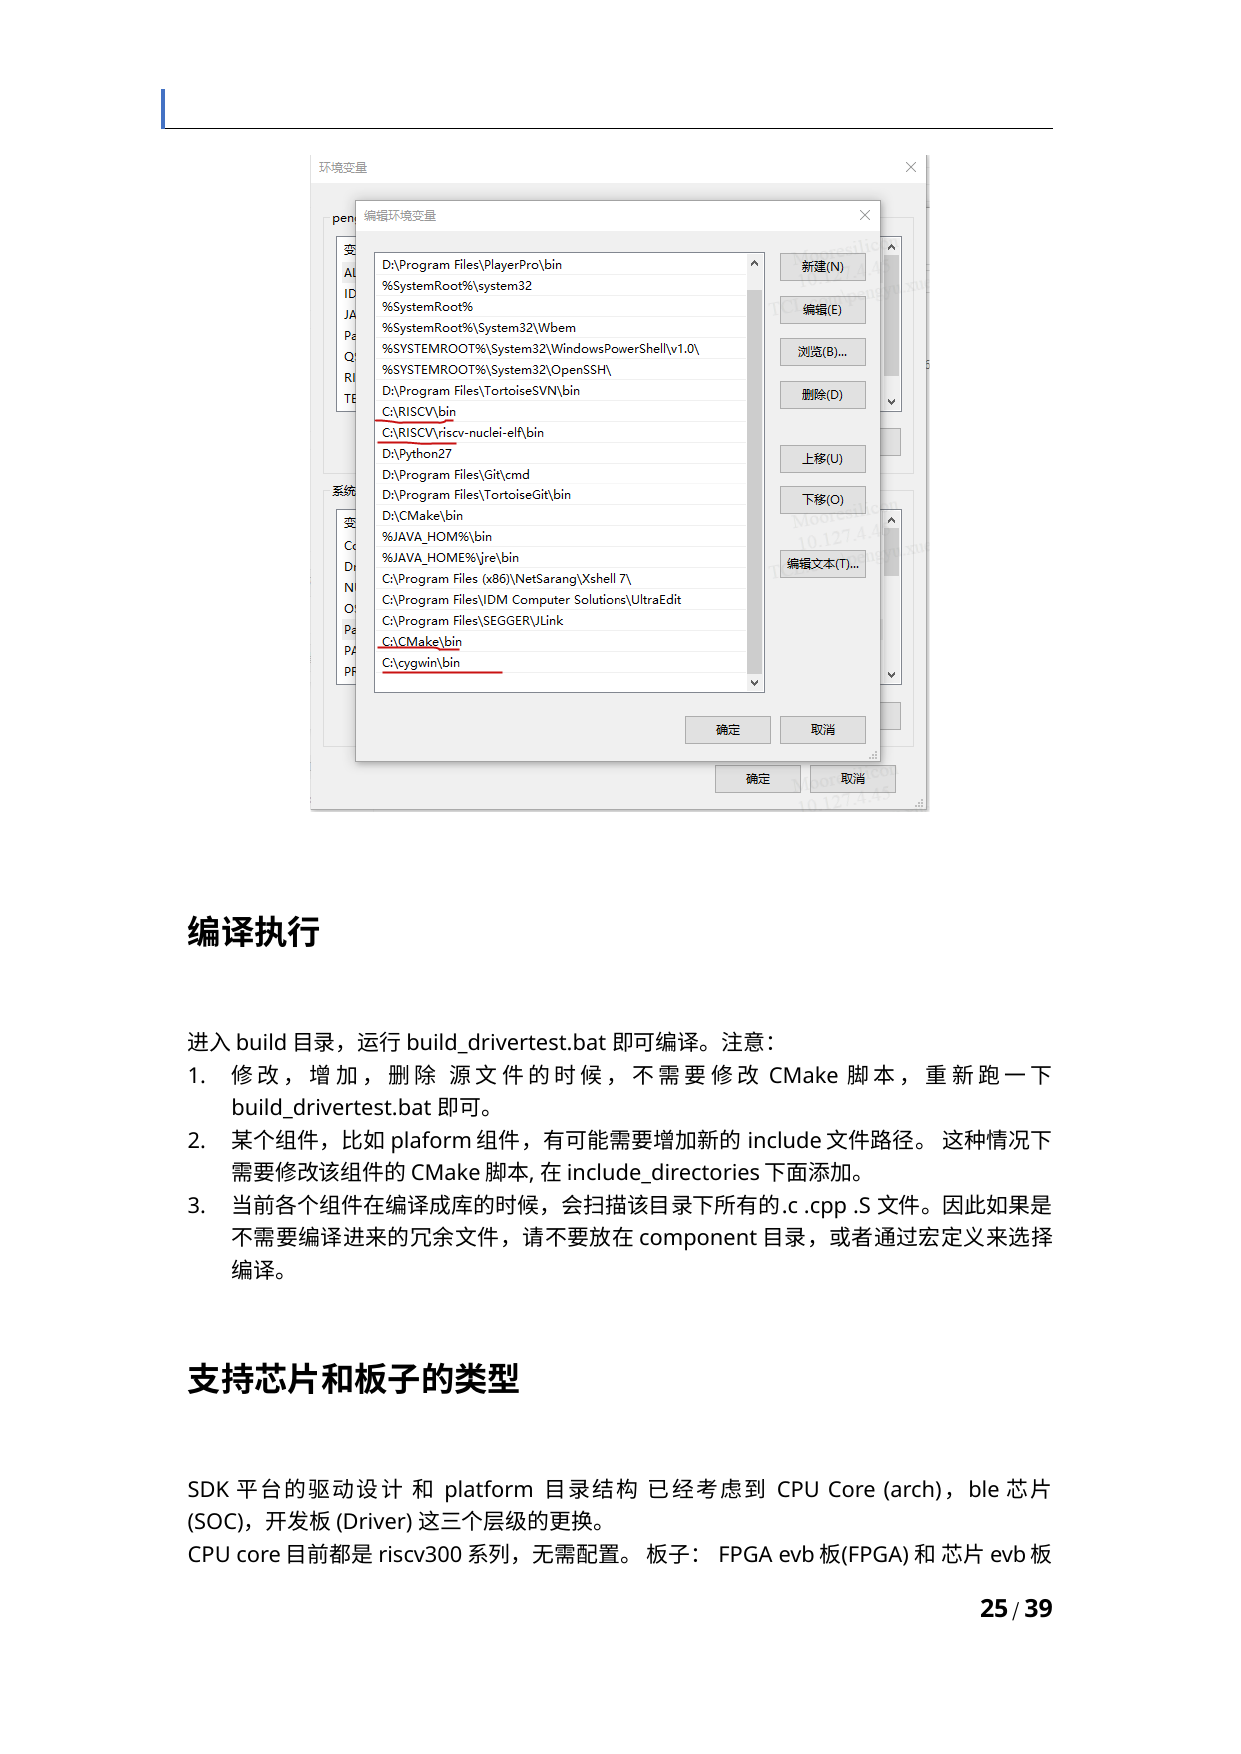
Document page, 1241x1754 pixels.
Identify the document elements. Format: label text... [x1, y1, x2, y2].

subtitle 支持芯片和板子的类型 [187, 1344, 1053, 1409]
list 当前各个组件在编译成库的时候，会扫描该目录下所有的.c .cpp .S 文件。因此如果是不需要编译进来的冗余文件，请不要放在component目录，或者通过宏定义来选择编译。 [187, 1187, 1053, 1285]
picture [310, 155, 930, 812]
subtitle 编译执行 [187, 898, 1053, 963]
text SDK平台的驱动设计 和 platform 目录结构 已经考虑到 CPU Core (arch)，ble芯片 (SOC)，开发板 (Driver) 这三个层级的更换。 [187, 1472, 1053, 1537]
list 修改，增加，删除 源文件的时候，不需要修改CMake脚本，重新跑一下build_drivertest.bat 即可。 [187, 1057, 1053, 1122]
text 进入build目录，运行 build_drivertest.bat 即可编译。注意： [187, 1025, 1053, 1057]
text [187, 1537, 1053, 1569]
list 某个组件，比如plaform组件，有可能需要增加新的 include文件路径。 这种情况下需要修改该组件的CMake脚本, 在include_directories下面添加。 [187, 1122, 1053, 1187]
